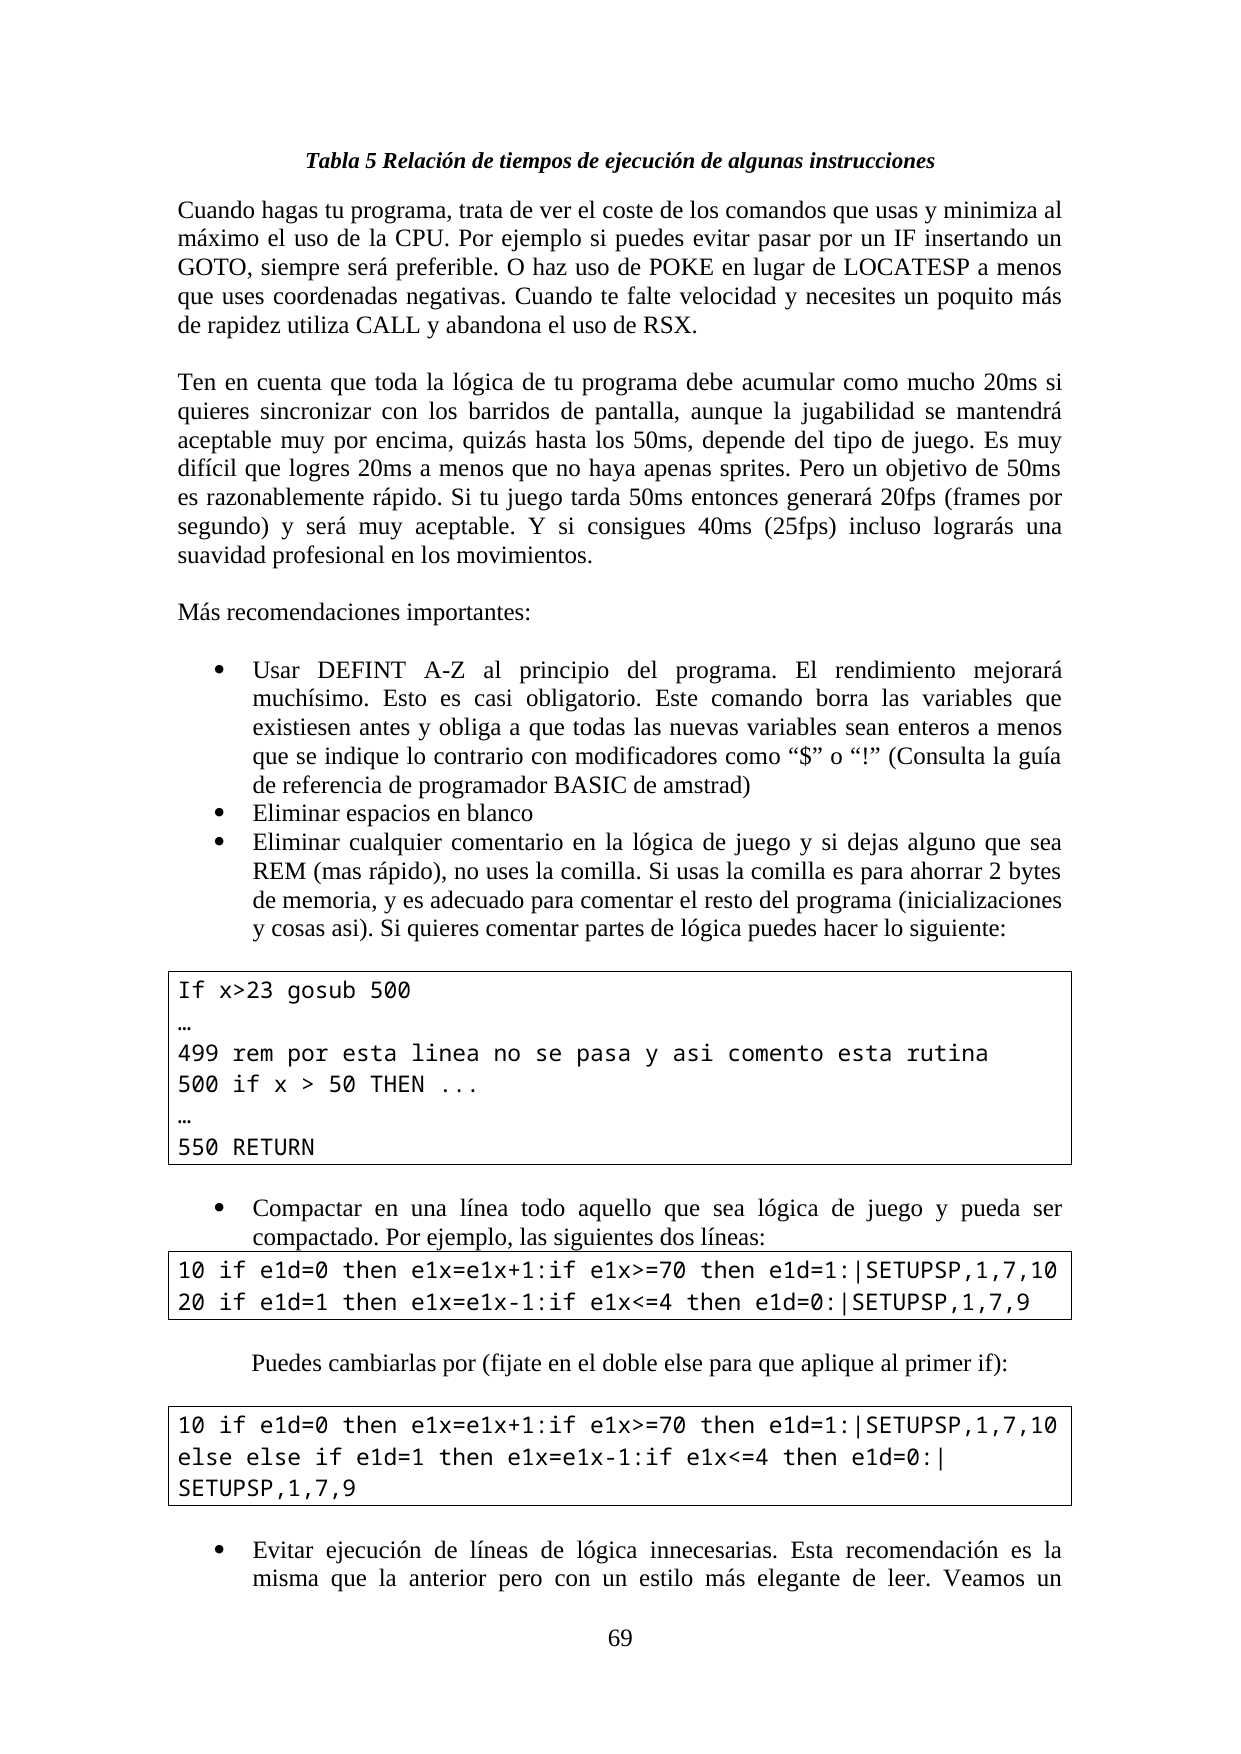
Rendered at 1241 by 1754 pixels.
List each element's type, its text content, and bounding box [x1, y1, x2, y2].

text 550 RETURN [169, 1127, 1071, 1164]
text … [177, 1099, 1063, 1127]
text Más recomendaciones importantes: [177, 597, 1063, 626]
text 10 if e1d=0 then e1x=e1x+1:if e1x>=70 then e1d=1:|SETUPSP,1,7,10 [169, 1252, 1071, 1282]
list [215, 1535, 1063, 1592]
list Eliminar cualquier comentario en la lógica de juego y si dejas alguno que sea REM (mas rápido), no uses la comilla. Si usas la comilla es para ahorrar 2 bytes de memoria, y es adecuado para comentar el resto del programa (inicializaciones y cosas asi). Si quieres comentar partes de lógica puedes hacer lo siguiente: [215, 827, 1063, 942]
text Cuando hagas tu programa, trata de ver el coste de los comandos que usas y minimiza al máximo el uso de la CPU. Por ejemplo si puedes evitar pasar por un IF insertando un GOTO, siempre será preferible. O haz uso de POKE en lugar de LOCATESP a menos que uses coordenadas negativas. Cuando te falte velocidad y necesites un poquito más de rapidez utiliza CALL y abandona el uso de RSX. [177, 195, 1063, 338]
list Compactar en una línea todo aquello que sea lógica de juego y pueda ser compactado. Por ejemplo, las siguientes dos líneas: [215, 1193, 1063, 1251]
list Eliminar espacios en blanco [215, 798, 1063, 827]
text 499 rem por esta linea no se pasa y asi comento esta rutina [177, 1037, 1063, 1068]
text 20 if e1d=1 then e1x=e1x-1:if e1x<=4 then e1d=0:|SETUPSP,1,7,9 [169, 1282, 1071, 1319]
text … [177, 1005, 1063, 1037]
text Ten en cuenta que toda la lógica de tu programa debe acumular como mucho 20ms si quieres sincronizar con los barridos de pantalla, aunque la jugabilidad se mantendrá aceptable muy por encima, quizás hasta los 50ms, depende del tipo de juego. Es muy difícil que logres 20ms a menos que no haya apenas sprites. Pero un objetivo de 50ms es razonablemente rápido. Si tu juego tarda 50ms entonces generará 20fps (frames por segundo) y será muy aceptable. Y si consigues 40ms (25fps) incluso lograrás una suavidad profesional en los movimientos. [177, 367, 1063, 568]
list Usar DEFINT A-Z al principio del programa. El rendimiento mejorará muchísimo. Esto es casi obligatorio. Este comando borra las variables que existiesen antes y obliga a que todas las nuevas variables sean enteros a menos que se indique lo contrario con modificadores como “$” o “!” (Consulta la guía de referencia de programador BASIC de amstrad) [215, 655, 1063, 798]
text 10 if e1d=0 then e1x=e1x+1:if e1x>=70 then e1d=1:|SETUPSP,1,7,10 else else if e1d=1 then e1x=e1x-1:if e1x<=4 then e1d=0:|SETUPSP,1,7,9 [169, 1407, 1071, 1505]
text If x>23 gosub 500 [169, 972, 1071, 1005]
text 500 if x > 50 THEN ... [177, 1068, 1063, 1099]
text Puedes cambiarlas por (fijate en el doble else para que aplique al primer if): [177, 1348, 1063, 1377]
